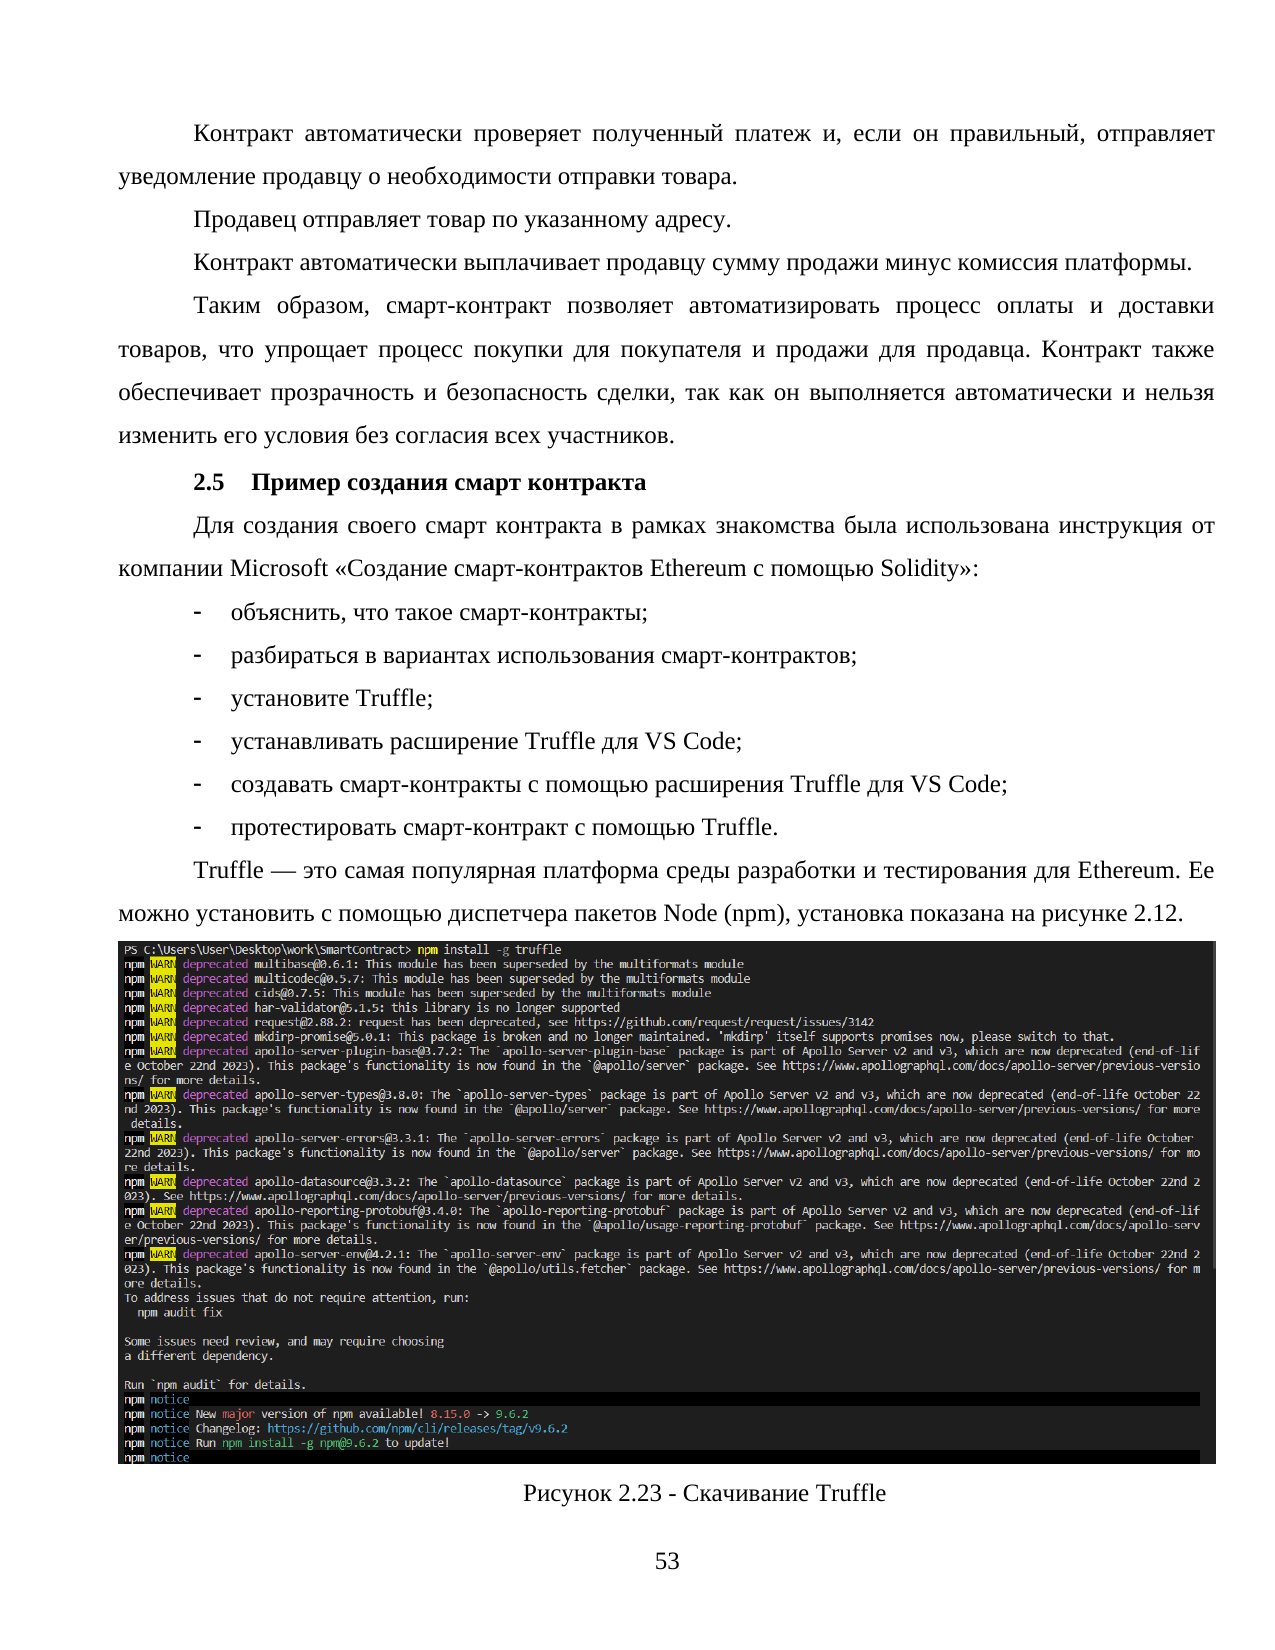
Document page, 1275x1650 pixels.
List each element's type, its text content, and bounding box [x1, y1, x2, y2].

subtitle Пример создания смарт контракта [193, 467, 1216, 496]
text Контракт автоматически выплачивает продавцу сумму продажи минус комиссия платформы. [118, 247, 1216, 276]
list объяснить, что такое смарт-контракты; [193, 597, 1216, 625]
list протестировать смарт-контракт с помощью Truffle. [193, 812, 1216, 841]
text Для создания своего смарт контракта в рамках знакомства была использована инструкция от компании Microsoft «Создание смарт-контрактов Ethereum с помощью Solidity»: [118, 510, 1216, 582]
list создавать смарт-контракты с помощью расширения Truffle для VS Code; [193, 769, 1216, 798]
text Таким образом, смарт-контракт позволяет автоматизировать процесс оплаты и доставки товаров, что упрощает процесс покупки для покупателя и продажи для продавца. Контракт также обеспечивает прозрачность и безопасность сделки, так как он выполняется автоматически и нельзя изменить его условия без согласия всех участников. [118, 291, 1216, 449]
list разбираться в вариантах использования смарт-контрактов; [193, 640, 1216, 668]
list устанавливать расширение Truffle для VS Code; [193, 726, 1216, 755]
picture [118, 941, 1216, 1464]
text Truffle — это самая популярная платформа среды разработки и тестирования для Ethereum. Ее можно установить с помощью диспетчера пакетов Node (npm), установка показана на рисунке 2.12. [118, 855, 1216, 927]
list установите Truffle; [193, 683, 1216, 712]
text Продавец отправляет товар по указанному адресу. [118, 204, 1216, 233]
text Контракт автоматически проверяет полученный платеж и, если он правильный, отправляет уведомление продавцу о необходимости отправки товара. [118, 118, 1216, 190]
